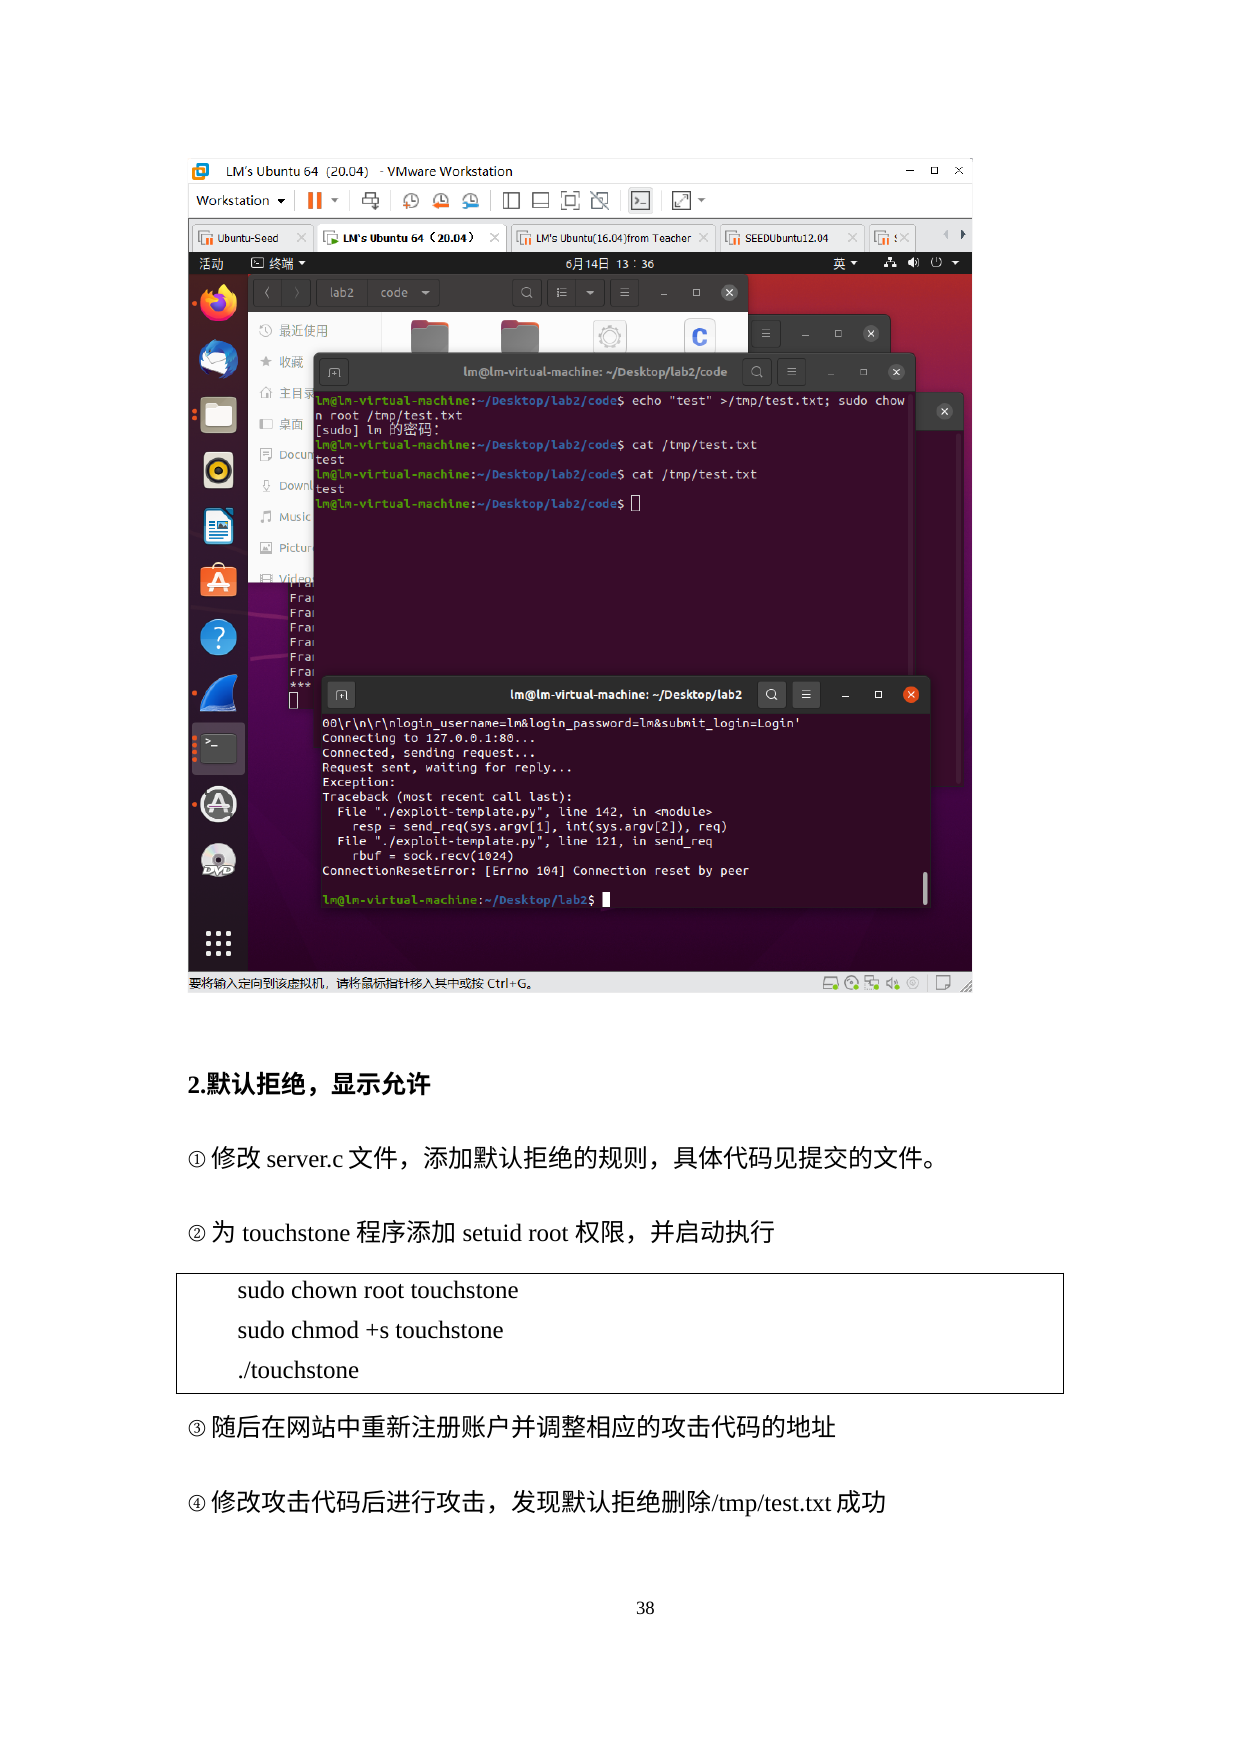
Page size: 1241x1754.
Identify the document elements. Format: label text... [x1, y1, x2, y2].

text ③随后在网站中重新注册账户并调整相应的攻击代码的地址 [187, 1394, 1053, 1458]
text ①修改server.c文件，添加默认拒绝的规则，具体代码见提交的文件。 [187, 1124, 1053, 1189]
table_header sudo chown root touchstone sudo chmod +s touchstone ./touchstone [177, 1274, 1063, 1392]
text ④修改攻击代码后进行攻击，发现默认拒绝删除/tmp/test.txt成功 [187, 1468, 1053, 1533]
text 2.默认拒绝，显示允许 [187, 1050, 1053, 1115]
picture [187, 158, 973, 993]
text ②为 touchstone 程序添加 setuid root 权限，并启动执行 [187, 1198, 1053, 1263]
